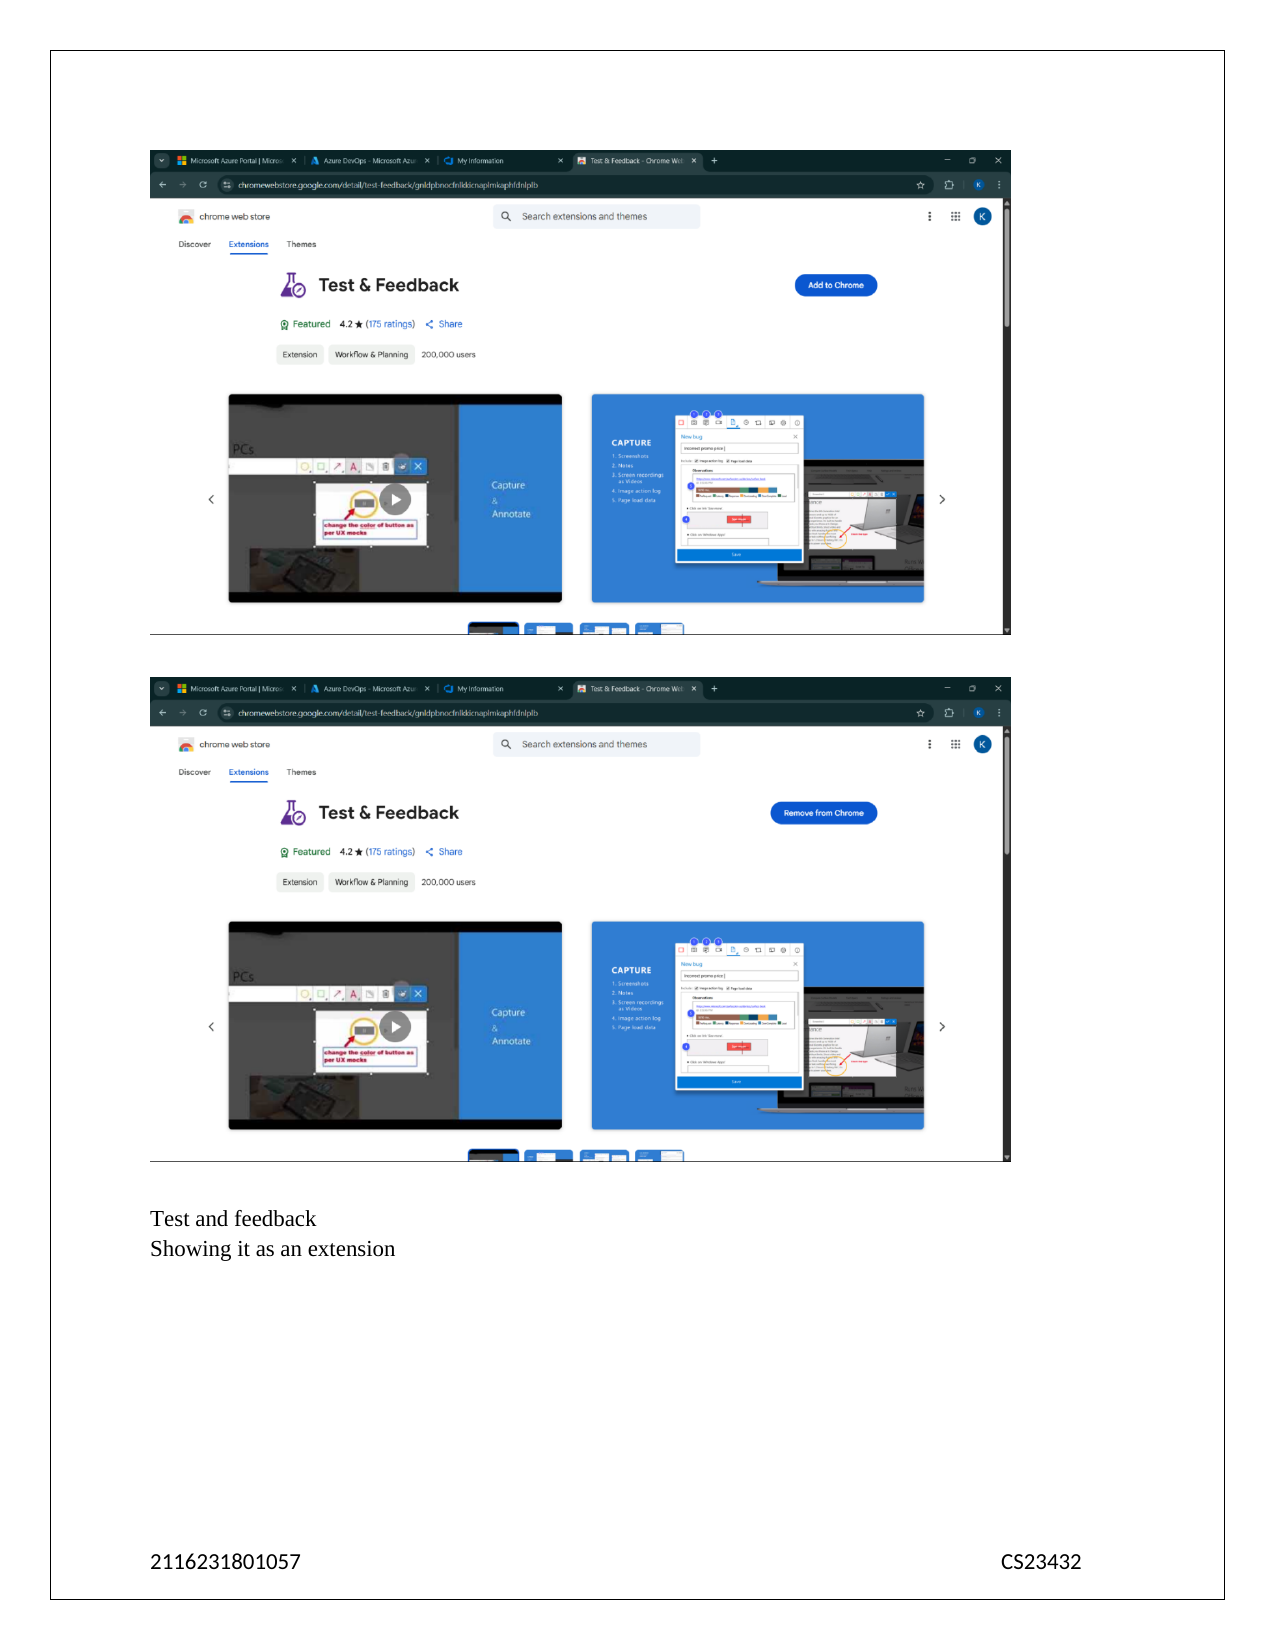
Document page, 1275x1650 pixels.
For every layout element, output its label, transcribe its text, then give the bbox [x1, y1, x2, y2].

picture [150, 150, 1011, 635]
text Showing it as an extension [150, 1235, 1125, 1261]
picture [150, 677, 1011, 1162]
text Test and feedback [150, 1204, 1125, 1231]
